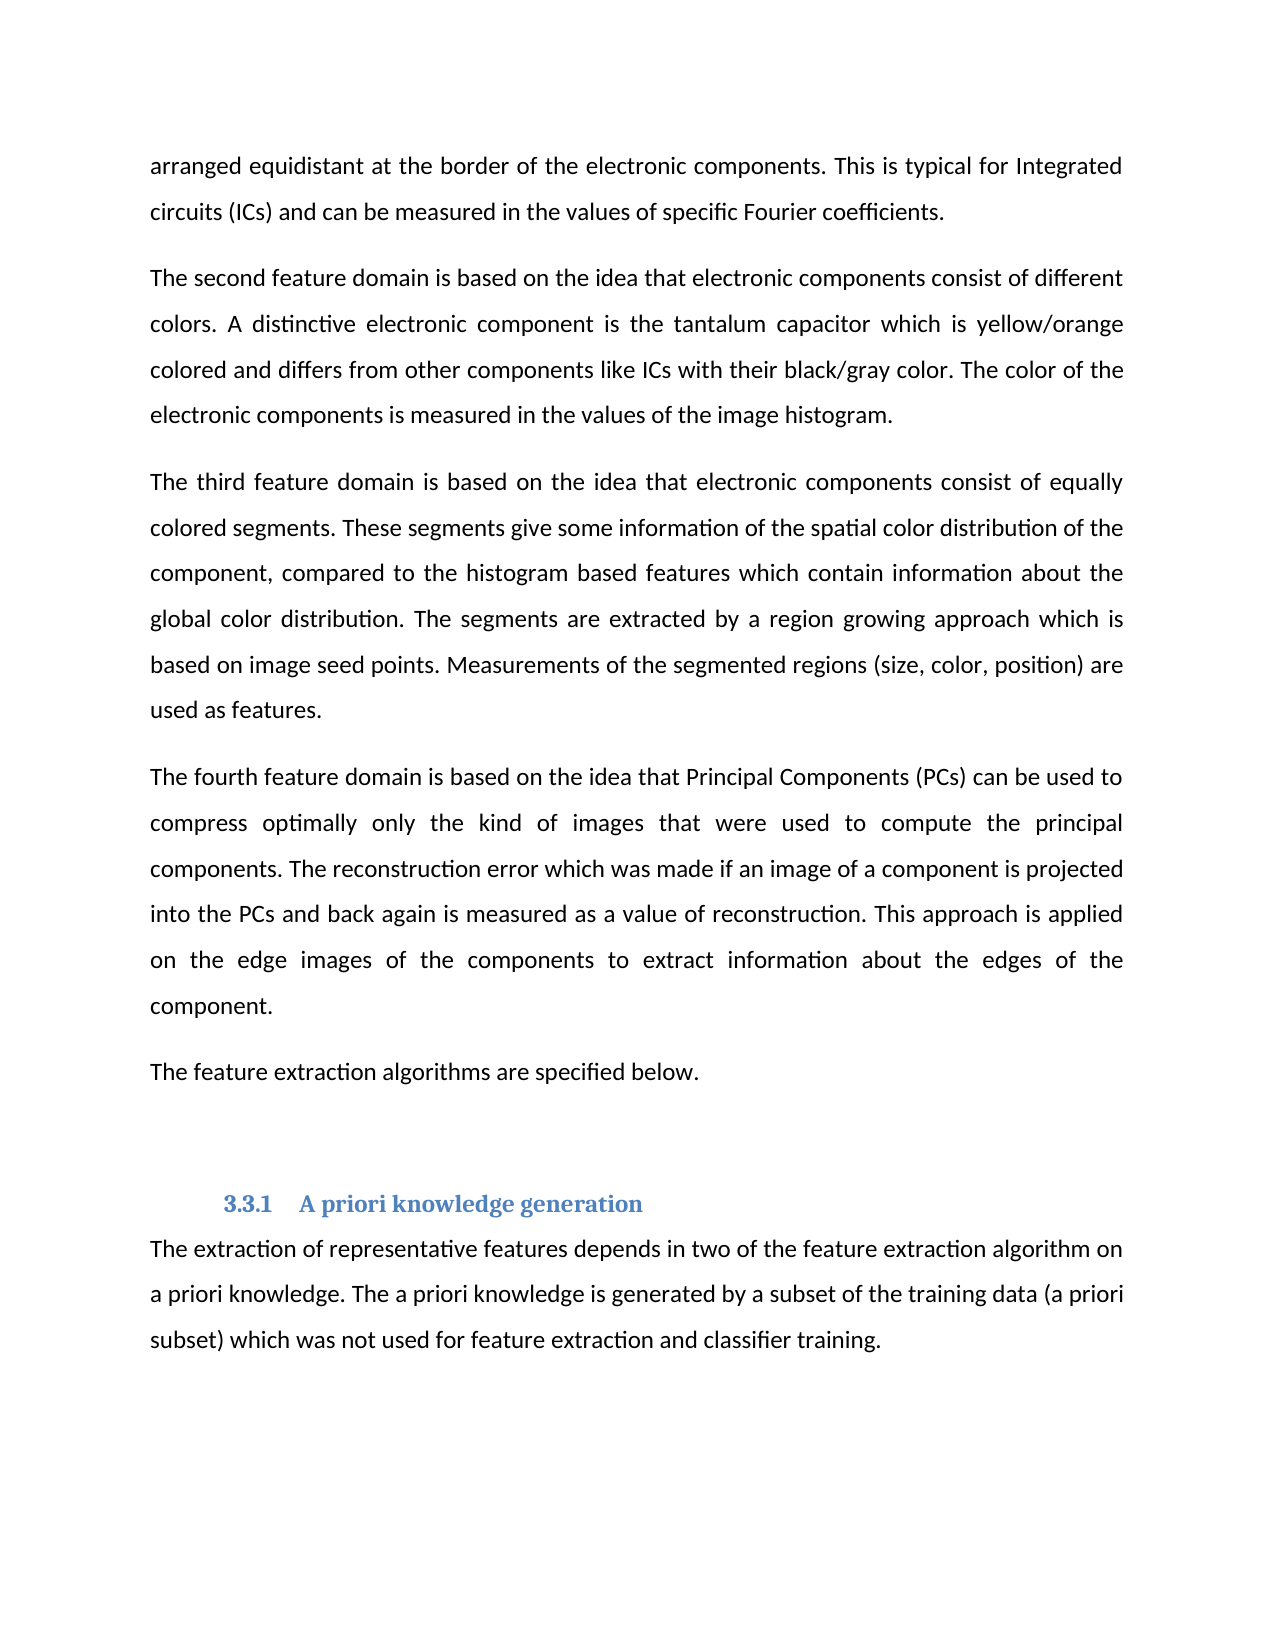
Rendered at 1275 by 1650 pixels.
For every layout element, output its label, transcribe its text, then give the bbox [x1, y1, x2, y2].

text The second feature domain is based on the idea that electronic components consist of different colors. A distinctive electronic component is the tantalum capacitor which is yellow/orange colored and differs from other components like ICs with their black/gray color. The color of the electronic components is measured in the values of the image histogram. [150, 262, 1125, 430]
text The third feature domain is based on the idea that electronic components consist of equally colored segments. These segments give some information of the spatial color distribution of the component, compared to the histogram based features which contain information about the global color distribution. The segments are extracted by a region growing approach which is based on image seed points. Measurements of the segmented regions (size, color, position) are used as features. [150, 466, 1125, 725]
text The extraction of representative features depends in two of the feature extraction algorithm on a priori knowledge. The a priori knowledge is generated by a subset of the training data (a priori subset) which was not used for feature extraction and classifier training. [150, 1233, 1125, 1355]
text The fourth feature domain is based on the idea that Principal Components (PCs) can be used to compress optimally only the kind of images that were used to compute the principal components. The reconstruction error which was made if an image of a component is projected into the PCs and back again is measured as a value of reconstruction. This approach is applied on the edge images of the components to extract information about the edges of the component. [150, 761, 1125, 1020]
subtitle A priori knowledge generation [224, 1189, 1125, 1218]
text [150, 150, 1125, 226]
text The feature extraction algorithms are specified below. [150, 1056, 1125, 1087]
